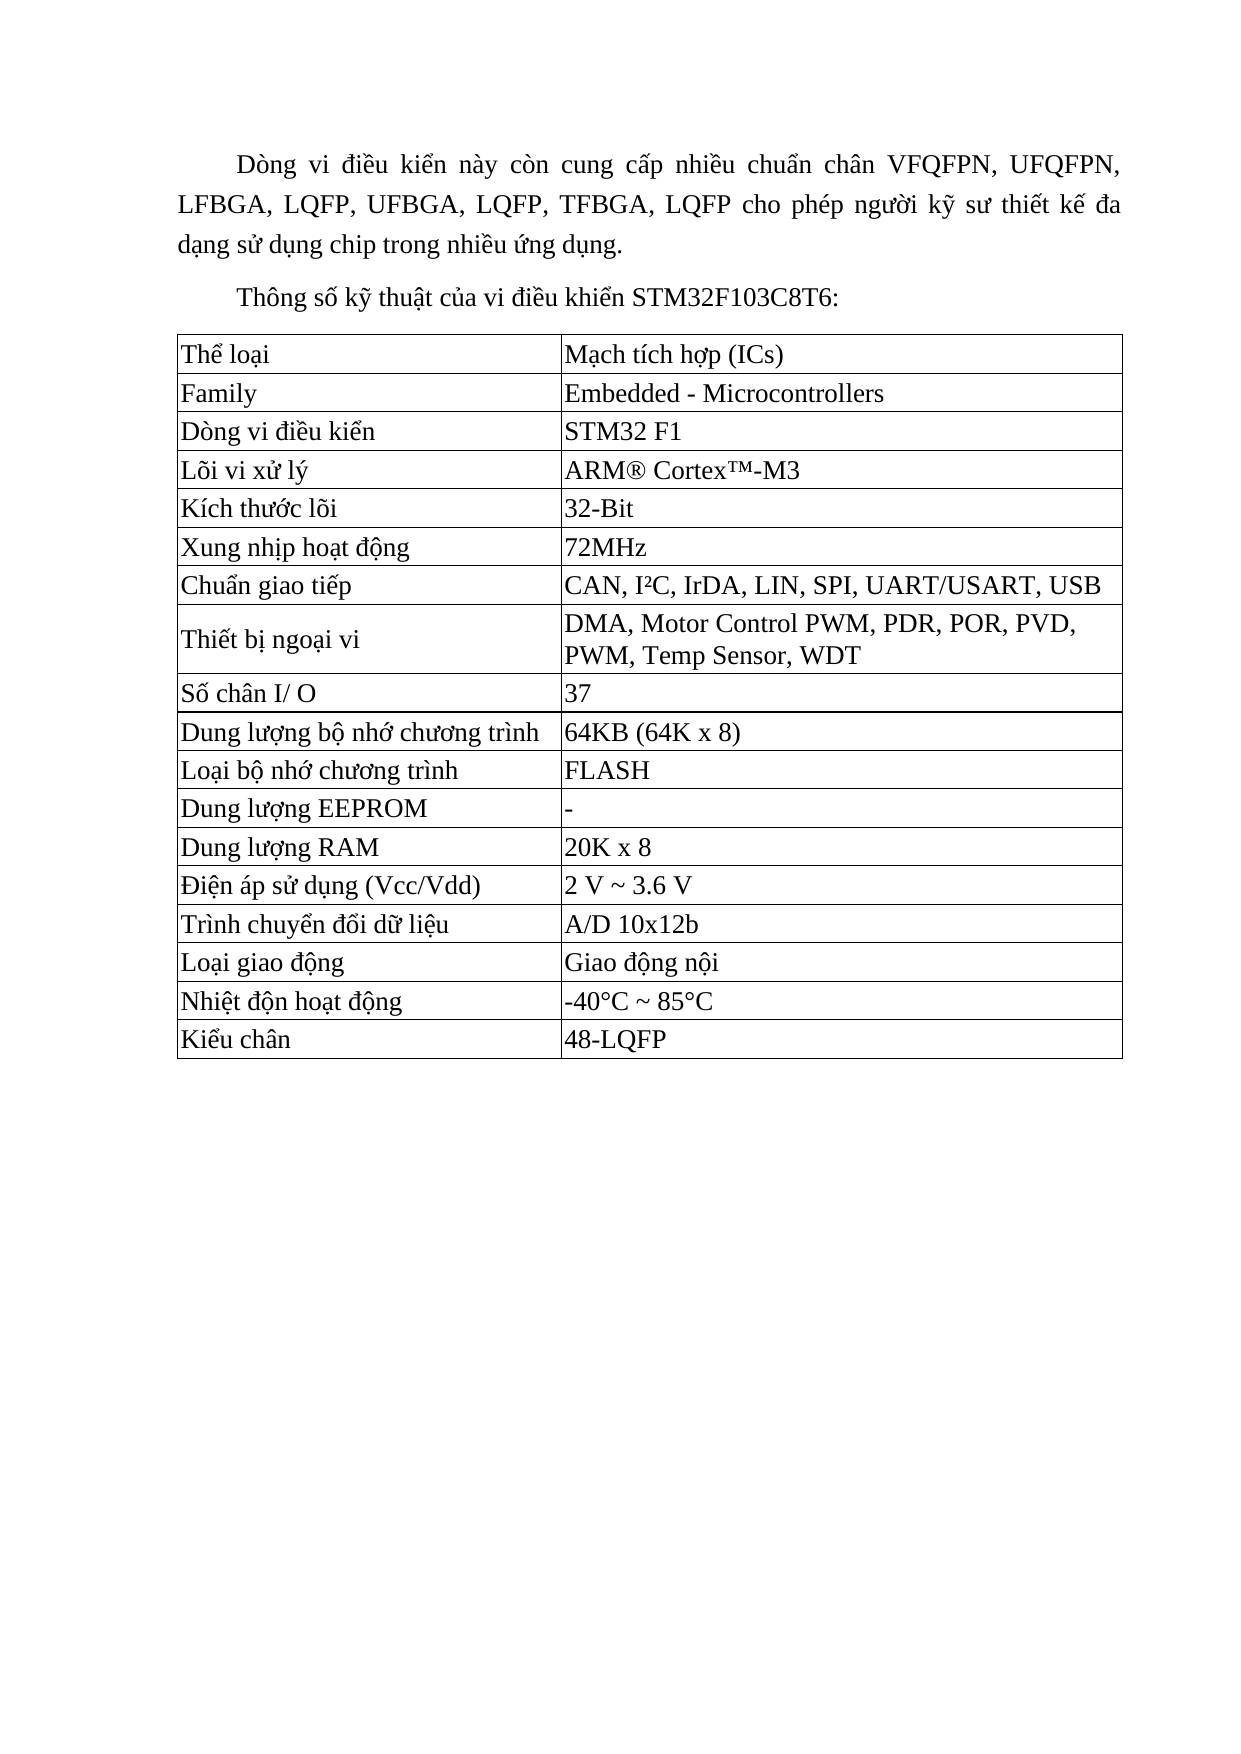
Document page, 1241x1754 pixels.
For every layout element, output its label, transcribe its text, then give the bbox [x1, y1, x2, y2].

table_cell Xung nhịp hoạt động [178, 528, 561, 565]
table_cell 72MHz [562, 528, 1122, 565]
text Thông số kỹ thuật của vi điều khiển STM32F103C8T6: [177, 281, 1122, 313]
table_cell ARM® Cortex™-M3 [562, 451, 1122, 488]
table_cell Kích thước lõi [178, 489, 561, 527]
table_cell Dung lượng bộ nhớ chương trình [178, 713, 561, 750]
text Dòng vi điều kiển này còn cung cấp nhiều chuẩn chân VFQFPN, UFQFPN, LFBGA, LQFP, UFBGA, LQFP, TFBGA, LQFP cho phép người kỹ sư thiết kế đa dạng sử dụng chip trong nhiều ứng dụng. [177, 148, 1122, 260]
table_cell -40°C ~ 85°C [562, 982, 1122, 1019]
table_cell 37 [562, 674, 1122, 711]
table_cell 64KB (64K x 8) [562, 713, 1122, 750]
table_cell Kiểu chân [178, 1020, 561, 1057]
table_cell Loại giao động [178, 943, 561, 981]
table_cell A/D 10x12b [562, 905, 1122, 942]
table_header Thể loại [178, 335, 561, 373]
table_cell Số chân I/ O [178, 674, 561, 711]
table_cell DMA, Motor Control PWM, PDR, POR, PVD, PWM, Temp Sensor, WDT [562, 605, 1122, 673]
table_cell FLASH [562, 751, 1122, 788]
table_cell Giao động nội [562, 943, 1122, 981]
table_cell Dòng vi điều kiển [178, 412, 561, 450]
table_cell Dung lượng EEPROM [178, 789, 561, 827]
table_cell - [562, 789, 1122, 827]
table_cell 20K x 8 [562, 828, 1122, 865]
table_cell STM32 F1 [562, 412, 1122, 450]
table_cell CAN, I²C, IrDA, LIN, SPI, UART/USART, USB [562, 566, 1122, 603]
table_cell 48-LQFP [562, 1020, 1122, 1057]
table_cell Điện áp sử dụng (Vcc/Vdd) [178, 866, 561, 904]
table_cell Nhiệt độn hoạt động [178, 982, 561, 1019]
table_cell Lõi vi xử lý [178, 451, 561, 488]
table_cell Trình chuyển đổi dữ liệu [178, 905, 561, 942]
table_cell Embedded - Microcontrollers [562, 374, 1122, 411]
table_cell Thiết bị ngoại vi [178, 605, 561, 673]
table_header Mạch tích hợp (ICs) [562, 335, 1122, 373]
table_cell 2 V ~ 3.6 V [562, 866, 1122, 904]
table_cell Chuẩn giao tiếp [178, 566, 561, 603]
table_cell 32-Bit [562, 489, 1122, 527]
table_cell Family [178, 374, 561, 411]
table_cell Dung lượng RAM [178, 828, 561, 865]
table_cell Loại bộ nhớ chương trình [178, 751, 561, 788]
